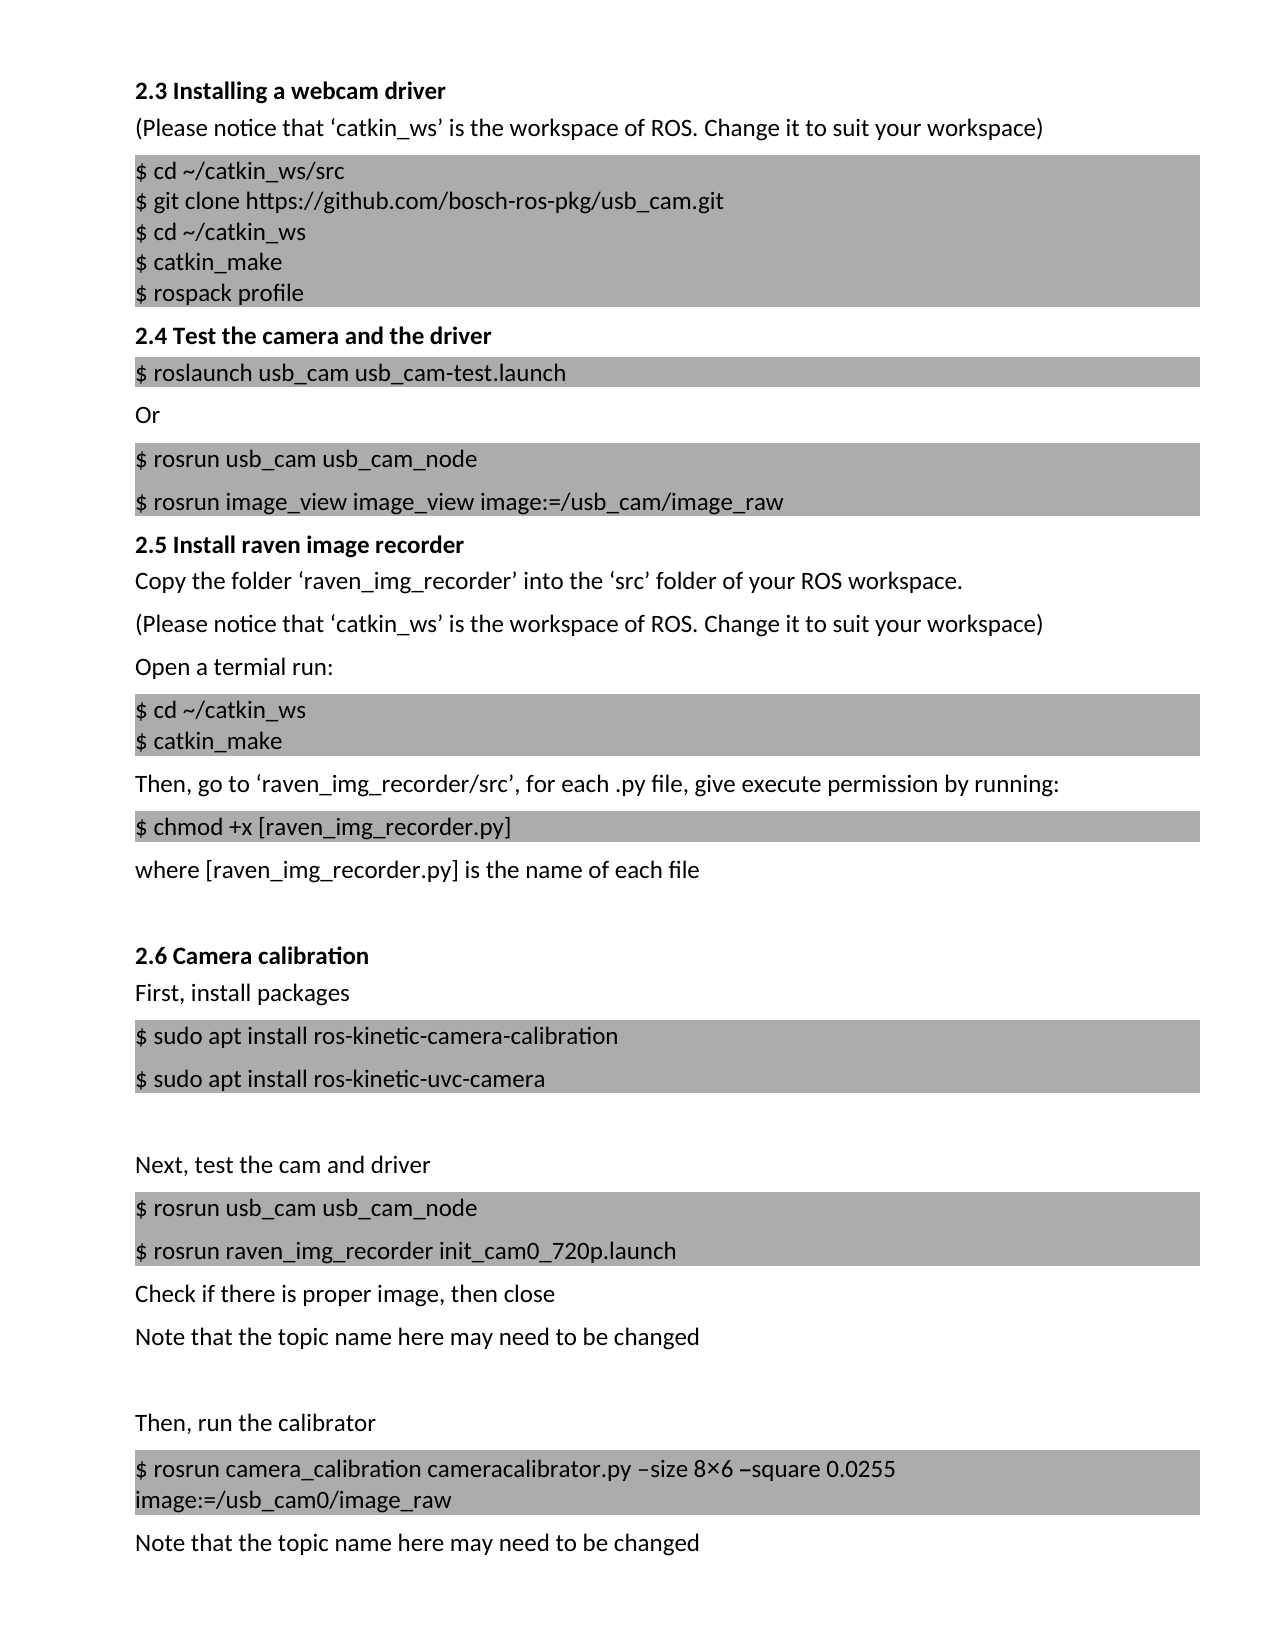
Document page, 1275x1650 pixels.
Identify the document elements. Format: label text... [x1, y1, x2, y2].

text Then, go to ‘raven_img_recorder/src’, for each .py file, give execute permission by running: [135, 768, 1200, 799]
text $ roslaunch usb_cam usb_cam-test.launch [135, 357, 1200, 387]
text (Please notice that ‘catkin_ws’ is the workspace of ROS. Change it to suit your workspace) [135, 112, 1200, 142]
text $ cd ~/catkin_ws/src $ git clone https://github.com/bosch-ros-pkg/usb_cam.git $ cd ~/catkin_ws $ catkin_make $ rospack profile [135, 155, 1200, 307]
text $ rosrun usb_cam usb_cam_node [135, 443, 1200, 473]
text First, install packages [135, 977, 1200, 1007]
text where [raven_img_recorder.py] is the name of each file [135, 854, 1200, 885]
subtitle 2.3 Installing a webcam driver [135, 75, 1200, 106]
text $ rosrun raven_img_recorder init_cam0_720p.launch [135, 1235, 1200, 1266]
text $ rosrun image_view image_view image:=/usb_cam/image_raw [135, 486, 1200, 516]
text Open a termial run: [135, 652, 1200, 682]
text Note that the topic name here may need to be changed [135, 1527, 1200, 1558]
text $ sudo apt install ros-kinetic-uvc-camera [135, 1063, 1200, 1093]
text Copy the folder ‘raven_img_recorder’ into the ‘src’ folder of your ROS workspace. [135, 566, 1200, 596]
text Check if there is proper image, then close [135, 1278, 1200, 1309]
text Note that the topic name here may need to be changed [135, 1321, 1200, 1352]
subtitle 2.6 Camera calibration [135, 940, 1200, 971]
text (Please notice that ‘catkin_ws’ is the workspace of ROS. Change it to suit your workspace) [135, 608, 1200, 639]
text $ sudo apt install ros-kinetic-camera-calibration [135, 1020, 1200, 1051]
subtitle 2.4 Test the camera and the driver [135, 320, 1200, 350]
text $ chmod +x [raven_img_recorder.py] [135, 811, 1200, 842]
text Next, test the cam and driver [135, 1149, 1200, 1179]
text $ cd ~/catkin_ws $ catkin_make [135, 694, 1200, 756]
subtitle 2.5 Install raven image recorder [135, 529, 1200, 559]
text Then, run the calibrator [135, 1407, 1200, 1438]
text $ rosrun camera_calibration cameracalibrator.py –size 8×6 –square 0.0255 image:=/usb_cam0/image_raw [135, 1450, 1200, 1515]
text $ rosrun usb_cam usb_cam_node [135, 1192, 1200, 1223]
text Or [135, 400, 1200, 430]
